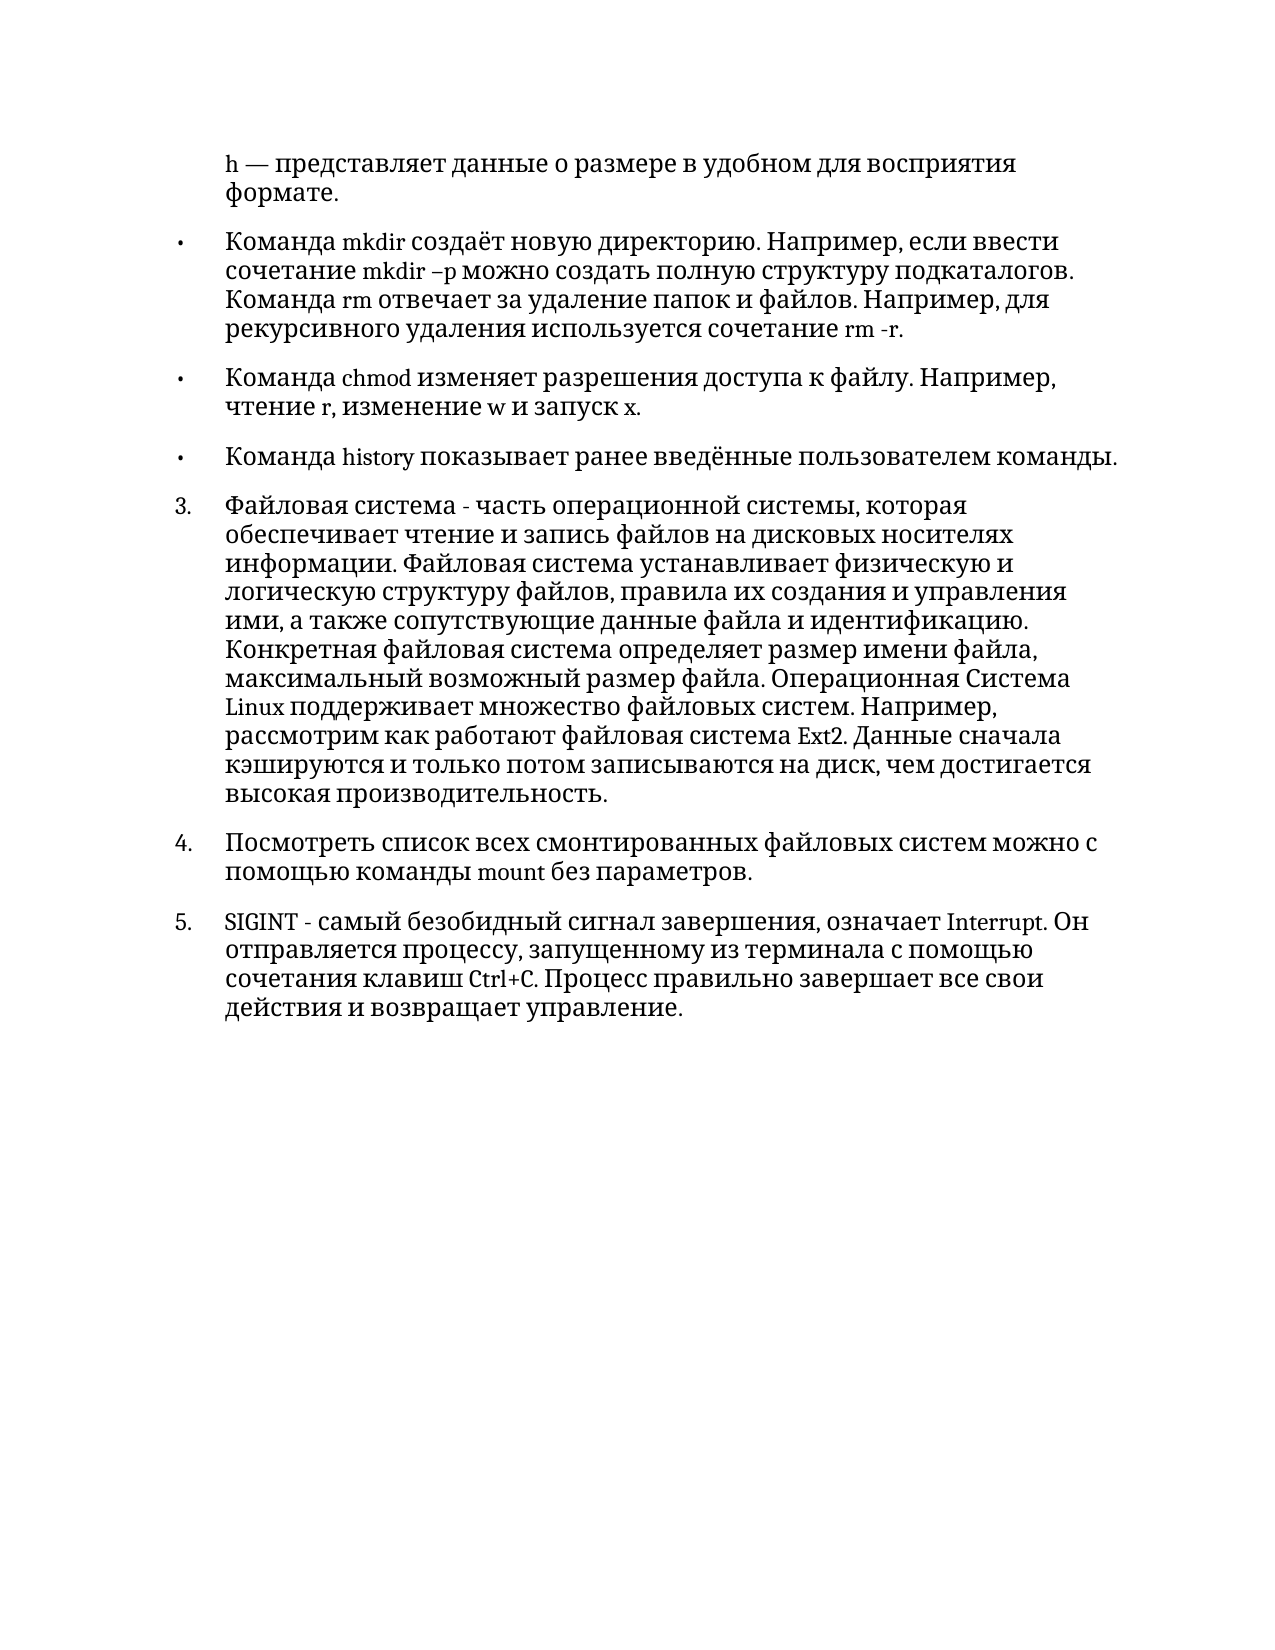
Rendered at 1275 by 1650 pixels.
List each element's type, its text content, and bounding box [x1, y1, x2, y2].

list Команда history показывает ранее введённые пользователем команды. [175, 442, 1125, 471]
list Посмотреть список всех смонтированных файловых систем можно с помощью команды mount без параметров. [175, 829, 1125, 887]
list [175, 150, 1125, 207]
list Команда mkdir создаёт новую директорию. Например, если ввести сочетание mkdir –p можно создать полную структуру подкаталогов. Команда rm отвечает за удаление папок и файлов. Например, для рекурсивного удаления используется сочетание rm -r. [175, 228, 1125, 343]
list SIGINT - самый безобидный сигнал завершения, означает Interrupt. Он отправляется процессу, запущенному из терминала с помощью сочетания клавиш Ctrl+C. Процесс правильно завершает все свои действия и возвращает управление. [175, 907, 1125, 1022]
list Файловая система - часть операционной системы, которая обеспечивает чтение и запись файлов на дисковых носителях информации. Файловая система устанавливает физическую и логическую структуру файлов, правила их создания и управления ими, а также сопутствующие данные файла и идентификацию. Конкретная файловая система определяет размер имени файла, максимальный возможный размер файла. Операционная Система Linux поддерживает множество файловых систем. Например, рассмотрим как работают файловая система Ext2. Данные сначала кэшируются и только потом записываются на диск, чем достигается высокая производительность. [175, 492, 1125, 808]
list Команда chmod изменяет разрешения доступа к файлу. Например, чтение r, изменение w и запуск x. [175, 364, 1125, 422]
